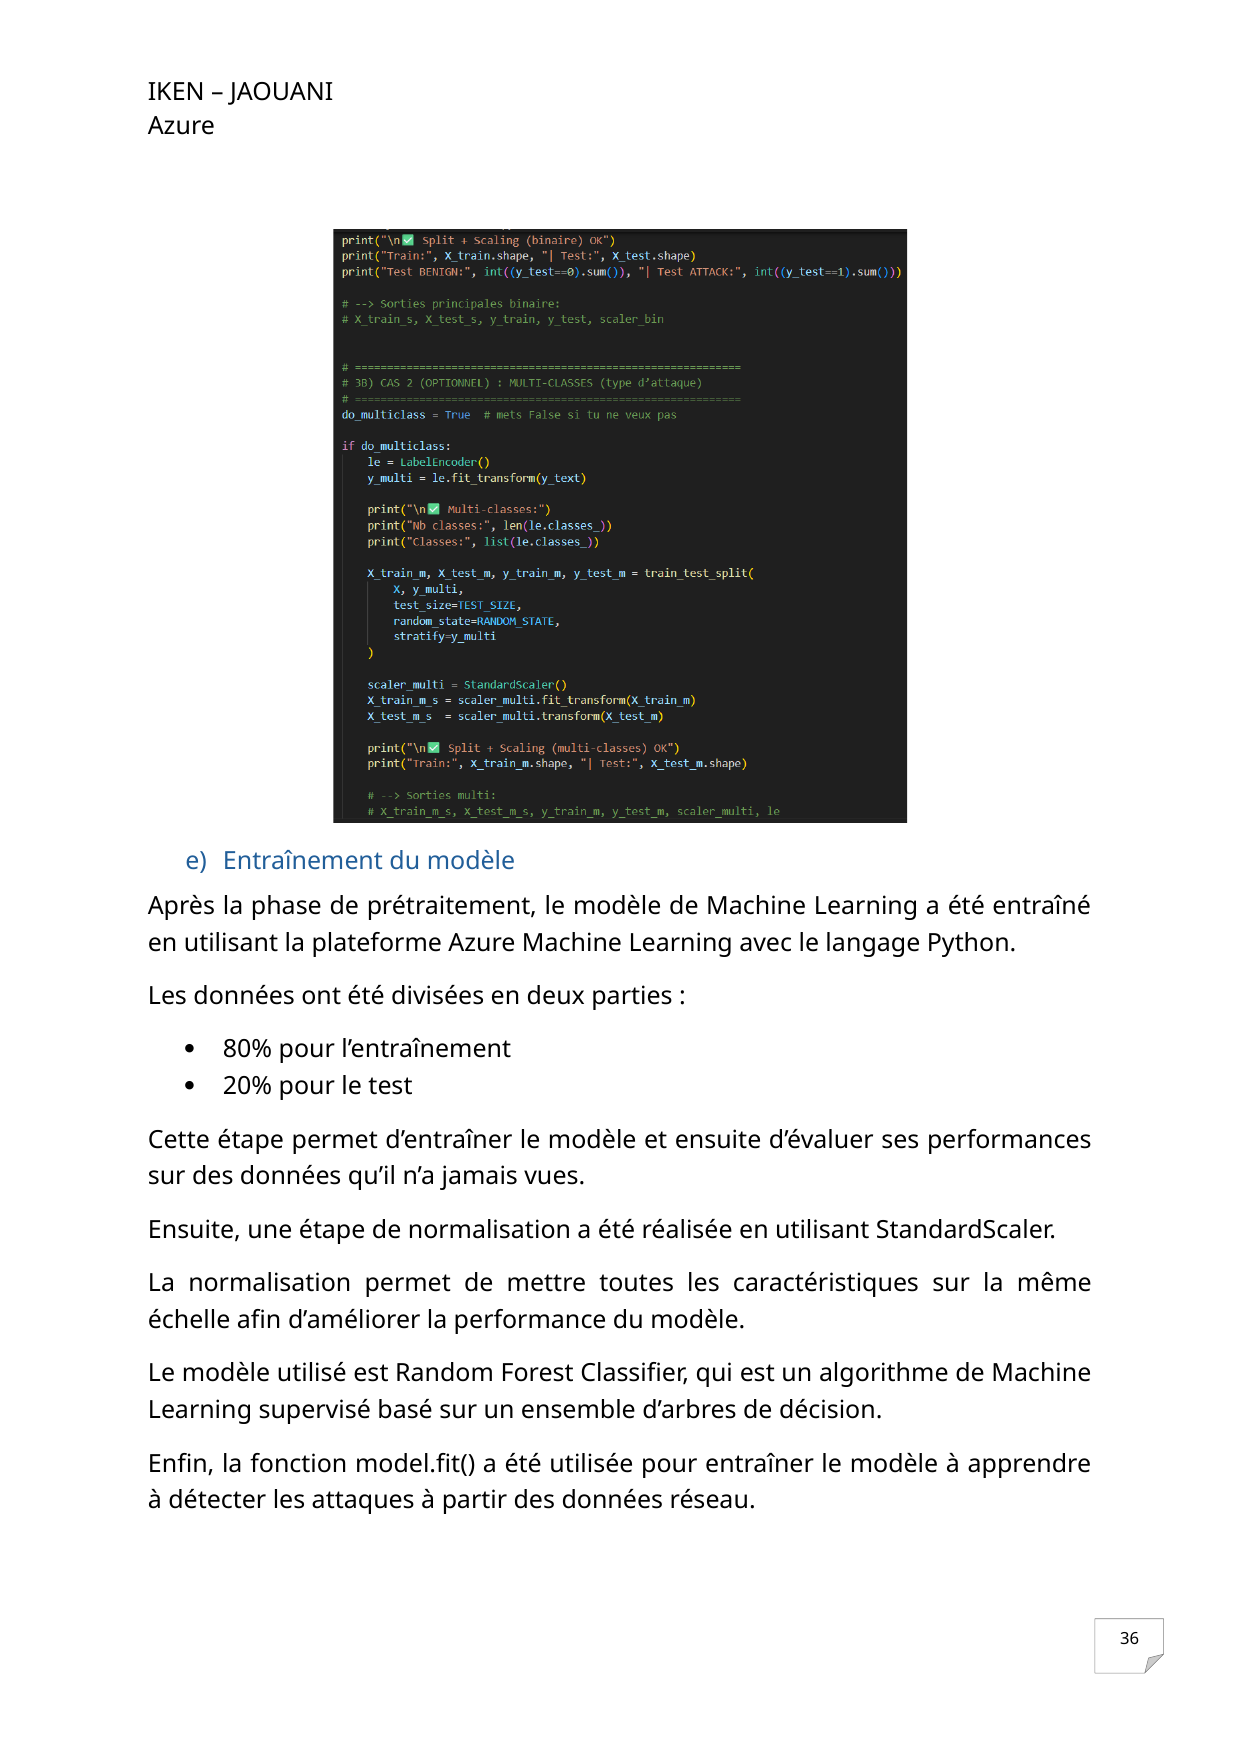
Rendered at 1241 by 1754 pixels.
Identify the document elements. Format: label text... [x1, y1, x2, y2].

text Le modèle utilisé est Random Forest Classifier, qui est un algorithme de Machine Learning supervisé basé sur un ensemble d’arbres de décision. [148, 1355, 1092, 1426]
picture [333, 229, 908, 823]
text La normalisation permet de mettre toutes les caractéristiques sur la même échelle afin d’améliorer la performance du modèle. [148, 1265, 1092, 1336]
list 20% pour le test [185, 1068, 1092, 1102]
text Enfin, la fonction model.fit() a été utilisée pour entraîner le modèle à apprendre à détecter les attaques à partir des données réseau. [148, 1445, 1092, 1516]
list 80% pour l’entraînement [185, 1031, 1092, 1065]
text Cette étape permet d’entraîner le modèle et ensuite d’évaluer ses performances sur des données qu’il n’a jamais vues. [148, 1121, 1092, 1192]
text Après la phase de prétraitement, le modèle de Machine Learning a été entraîné en utilisant la plateforme Azure Machine Learning avec le langage Python. [148, 887, 1092, 958]
subtitle Entraînement du modèle [185, 842, 1092, 876]
text Ensuite, une étape de normalisation a été réalisée en utilisant StandardScaler. [148, 1211, 1092, 1246]
text Les données ont été divisées en deux parties : [148, 978, 1092, 1012]
